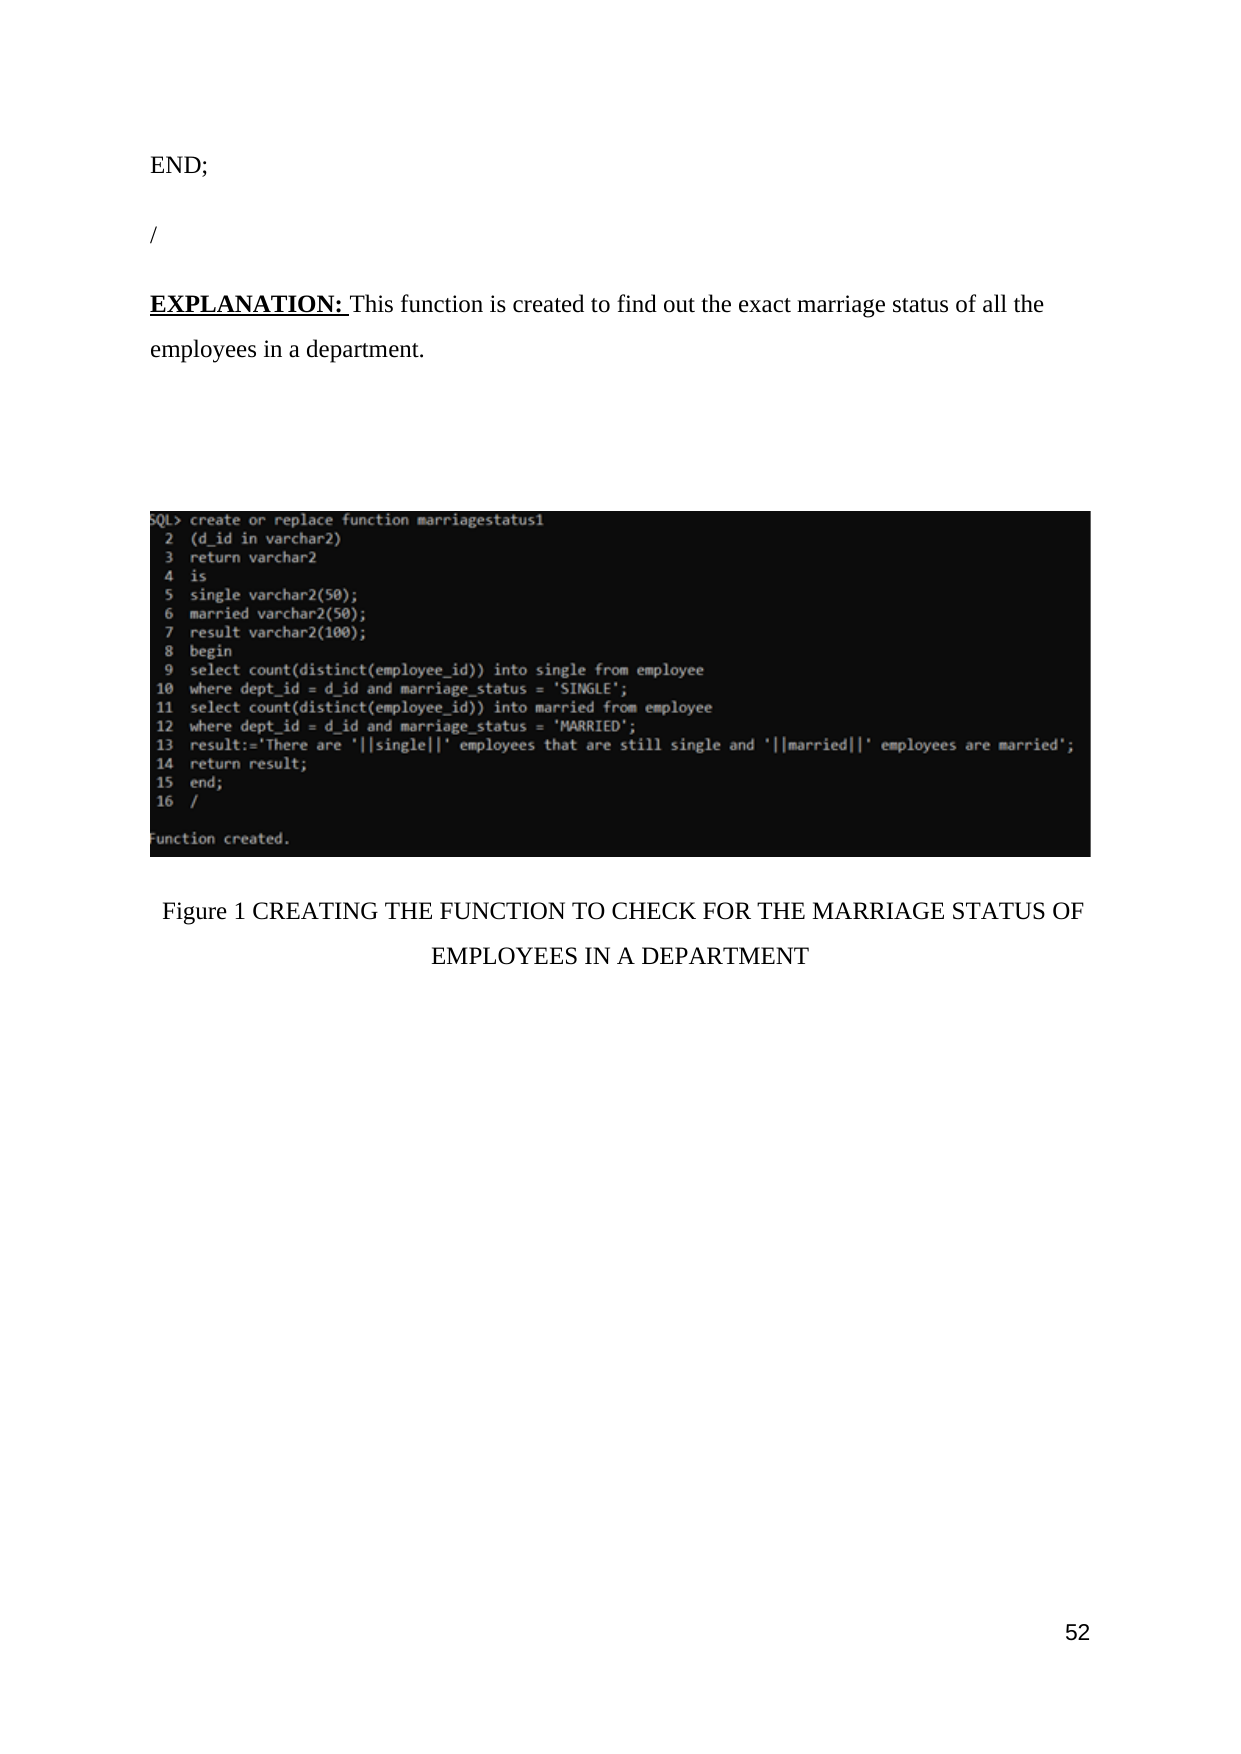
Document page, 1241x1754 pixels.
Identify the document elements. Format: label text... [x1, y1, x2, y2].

text EXPLANATION: This function is created to find out the exact marriage status of all the employees in a department. [150, 289, 1090, 363]
text / [150, 220, 1090, 248]
text Figure 1 CREATING THE FUNCTION TO CHECK FOR THE MARRIAGE STATUS OF EMPLOYEES IN A DEPARTMENT [150, 896, 1090, 970]
picture [150, 511, 1091, 857]
text END; [150, 150, 1090, 179]
